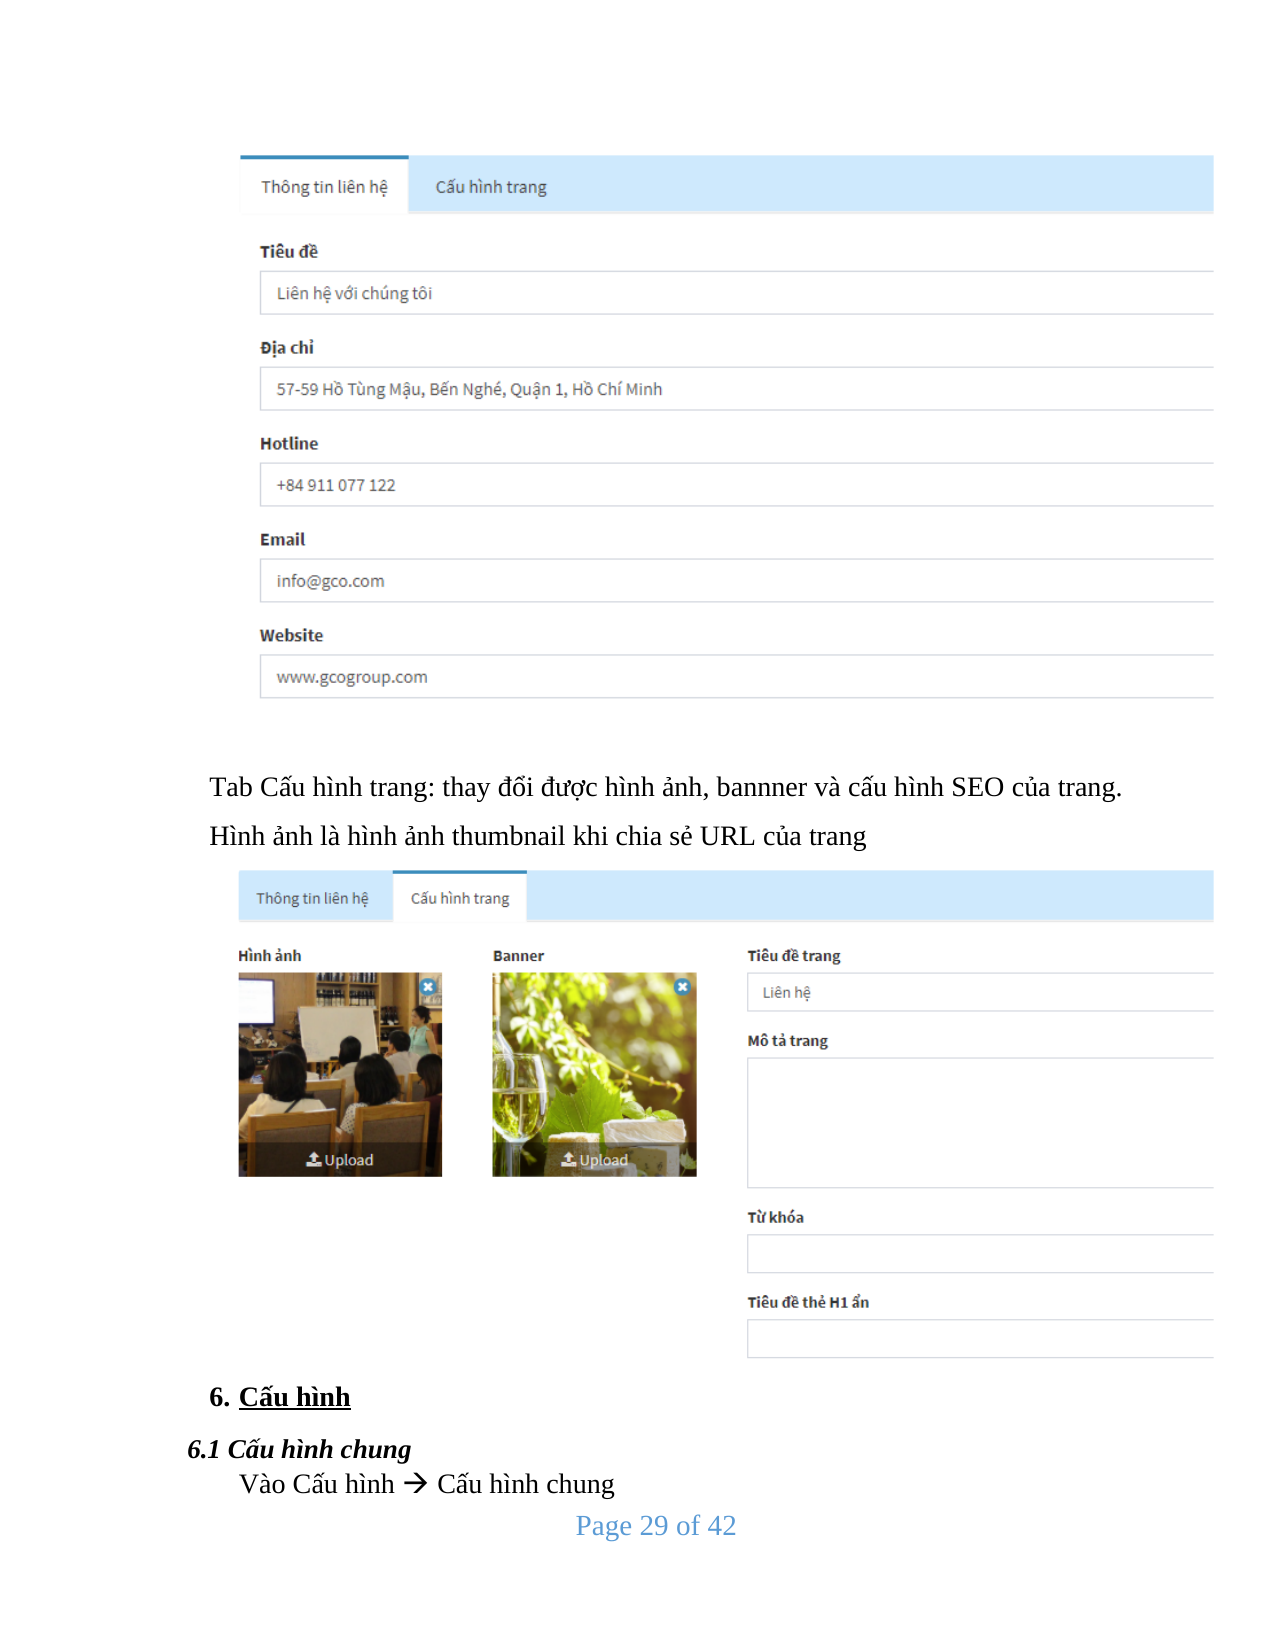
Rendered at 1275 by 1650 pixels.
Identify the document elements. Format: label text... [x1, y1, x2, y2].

text Vào Cấu hình Cấu hình chung [239, 1467, 1125, 1499]
text Tab Cấu hình trang: thay đổi được hình ảnh, bannner và cấu hình SEO của trang. Hình ảnh là hình ảnh thumbnail khi chia sẻ URL của trang [209, 770, 1125, 851]
subtitle 6.1 Cấu hình chung [187, 1433, 1125, 1464]
picture [238, 150, 1214, 705]
list Cấu hình [209, 1380, 1125, 1412]
picture [238, 867, 1214, 1364]
